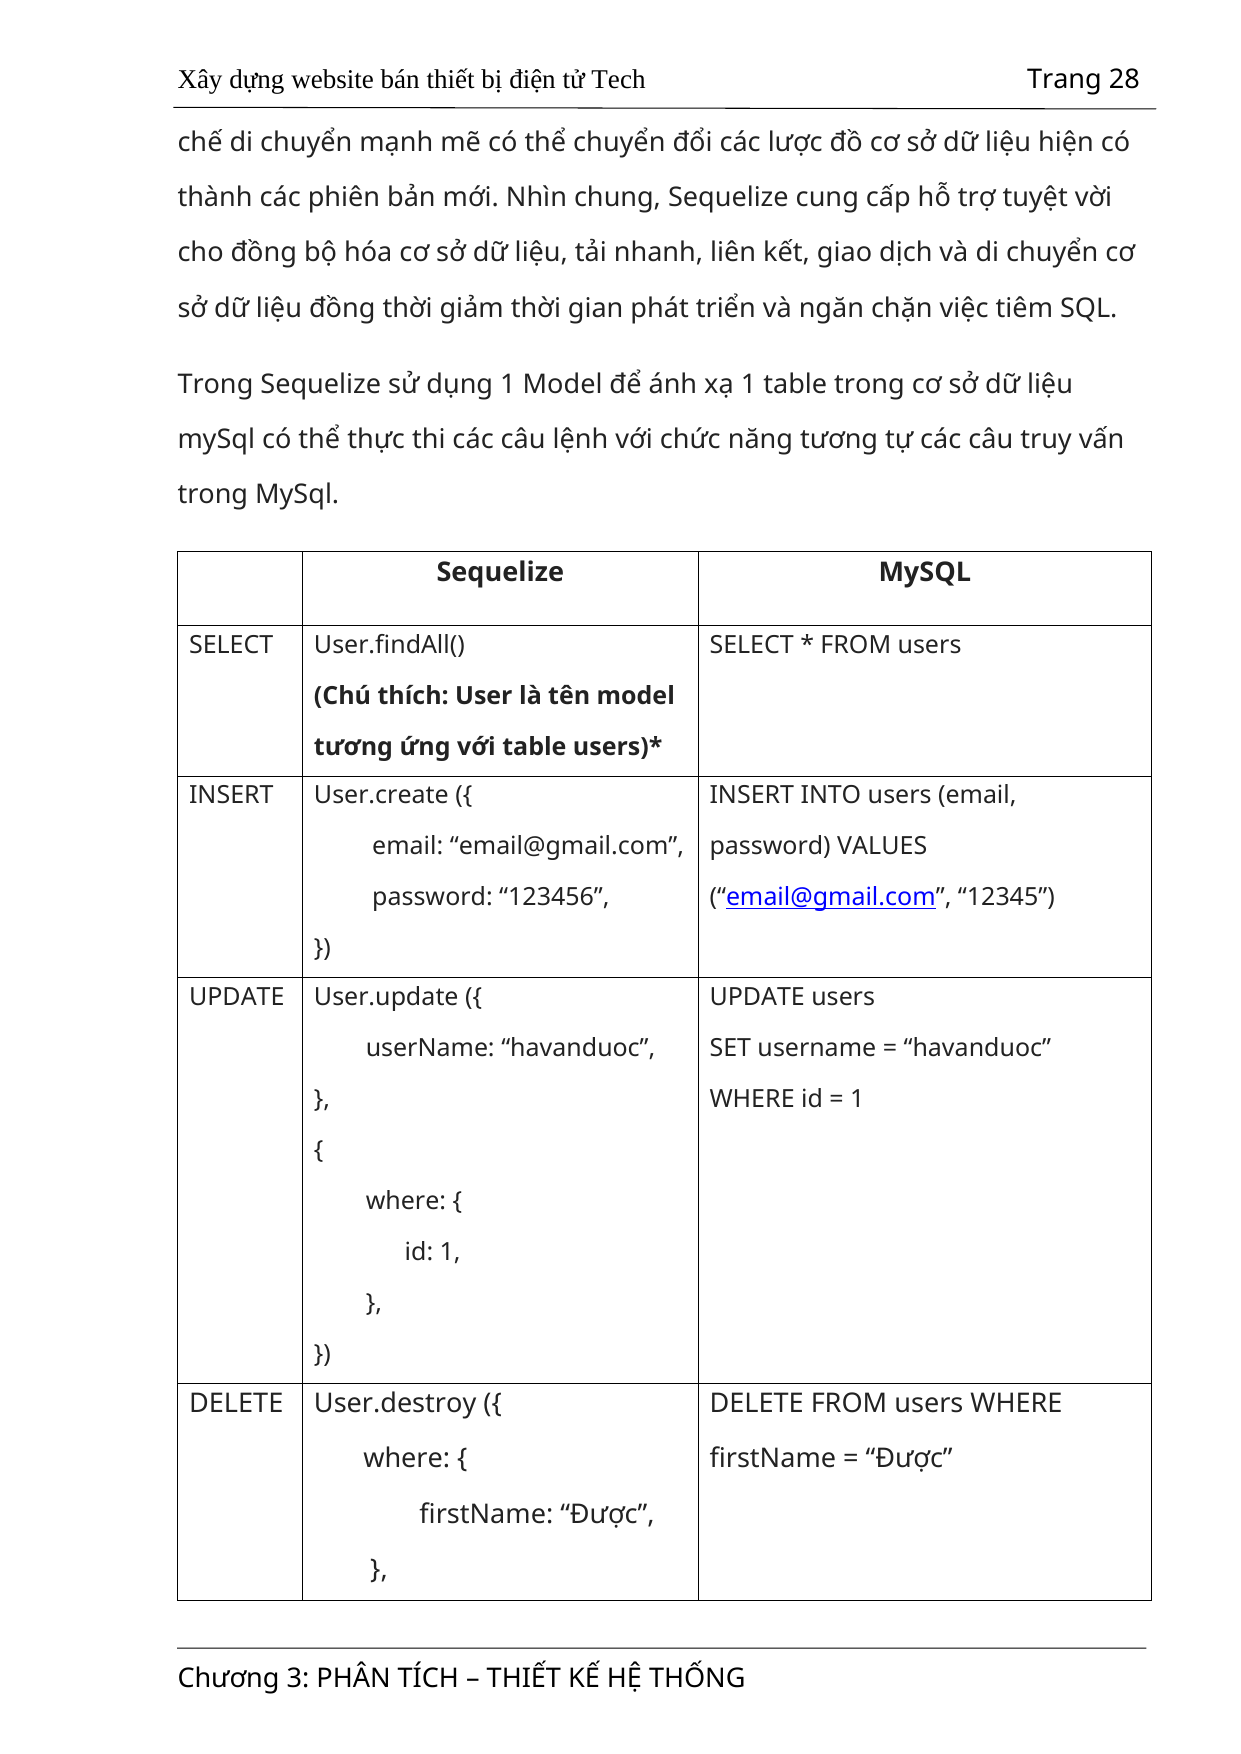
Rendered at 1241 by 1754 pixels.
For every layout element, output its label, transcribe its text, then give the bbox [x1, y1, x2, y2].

table_header [178, 552, 302, 625]
table_cell User.findAll() (Chú thích: User là tên model tương ứng với table users)* [303, 626, 698, 776]
table_cell SELECT [178, 626, 302, 776]
table_cell SELECT * FROM users [699, 626, 1151, 776]
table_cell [303, 1384, 698, 1599]
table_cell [699, 1384, 1151, 1599]
table_cell User.create ({ email: “email@gmail.com”, password: “123456”, }) [303, 777, 698, 977]
table_cell User.update ({ userName: “havanduoc”, }, { where: { id: 1, }, }) [303, 978, 698, 1383]
table_cell INSERT [178, 777, 302, 977]
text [177, 122, 1152, 325]
table_cell INSERT INTO users (email, password) VALUES (“email@gmail.com”, “12345”) [699, 777, 1151, 977]
table_cell DELETE [178, 1384, 302, 1599]
table_cell UPDATE [178, 978, 302, 1383]
table_header MySQL [699, 552, 1151, 625]
text Trong Sequelize sử dụng 1 Model để ánh xạ 1 table trong cơ sở dữ liệu mySql có thể thực thi các câu lệnh với chức năng tương tự các câu truy vấn trong MySql. [177, 364, 1152, 512]
table_header Sequelize [303, 552, 698, 625]
table_cell UPDATE users SET username = “havanduoc” WHERE id = 1 [699, 978, 1151, 1383]
